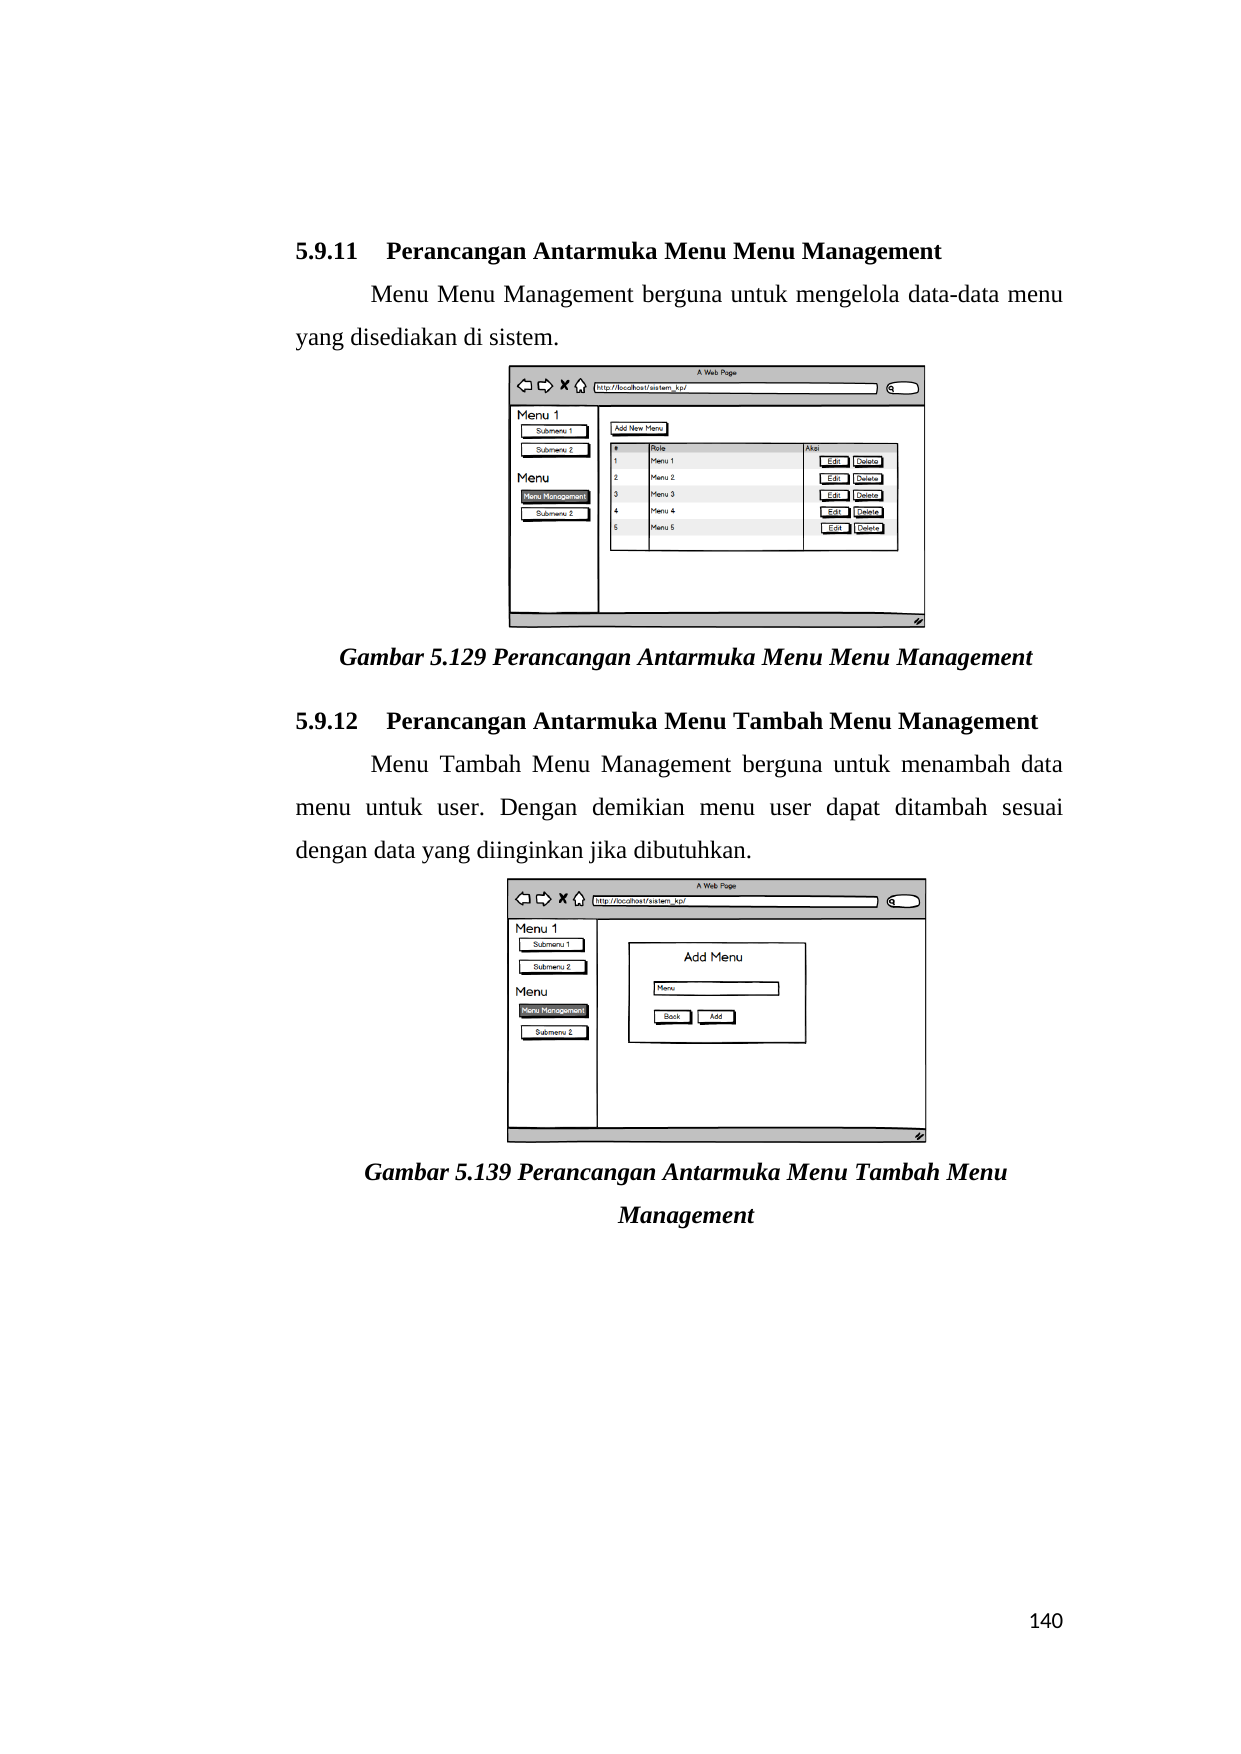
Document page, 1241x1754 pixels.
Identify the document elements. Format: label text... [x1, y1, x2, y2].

text Menu Menu Management berguna untuk mengelola data-data menu yang disediakan di sistem. [295, 279, 1063, 351]
subtitle Perancangan Antarmuka Menu Menu Management [295, 236, 1063, 265]
picture [508, 365, 926, 628]
picture [507, 878, 927, 1143]
text Menu Tambah Menu Management berguna untuk menambah data menu untuk user. Dengan demikian menu user dapat ditambah sesuai dengan data yang diinginkan jika dibutuhkan. [295, 749, 1063, 864]
text Gambar 5.139 Perancangan Antarmuka Menu Tambah Menu Management [311, 1157, 1063, 1228]
text Gambar 5.129 Perancangan Antarmuka Menu Menu Management [311, 642, 1063, 671]
subtitle Perancangan Antarmuka Menu Tambah Menu Management [295, 706, 1063, 735]
